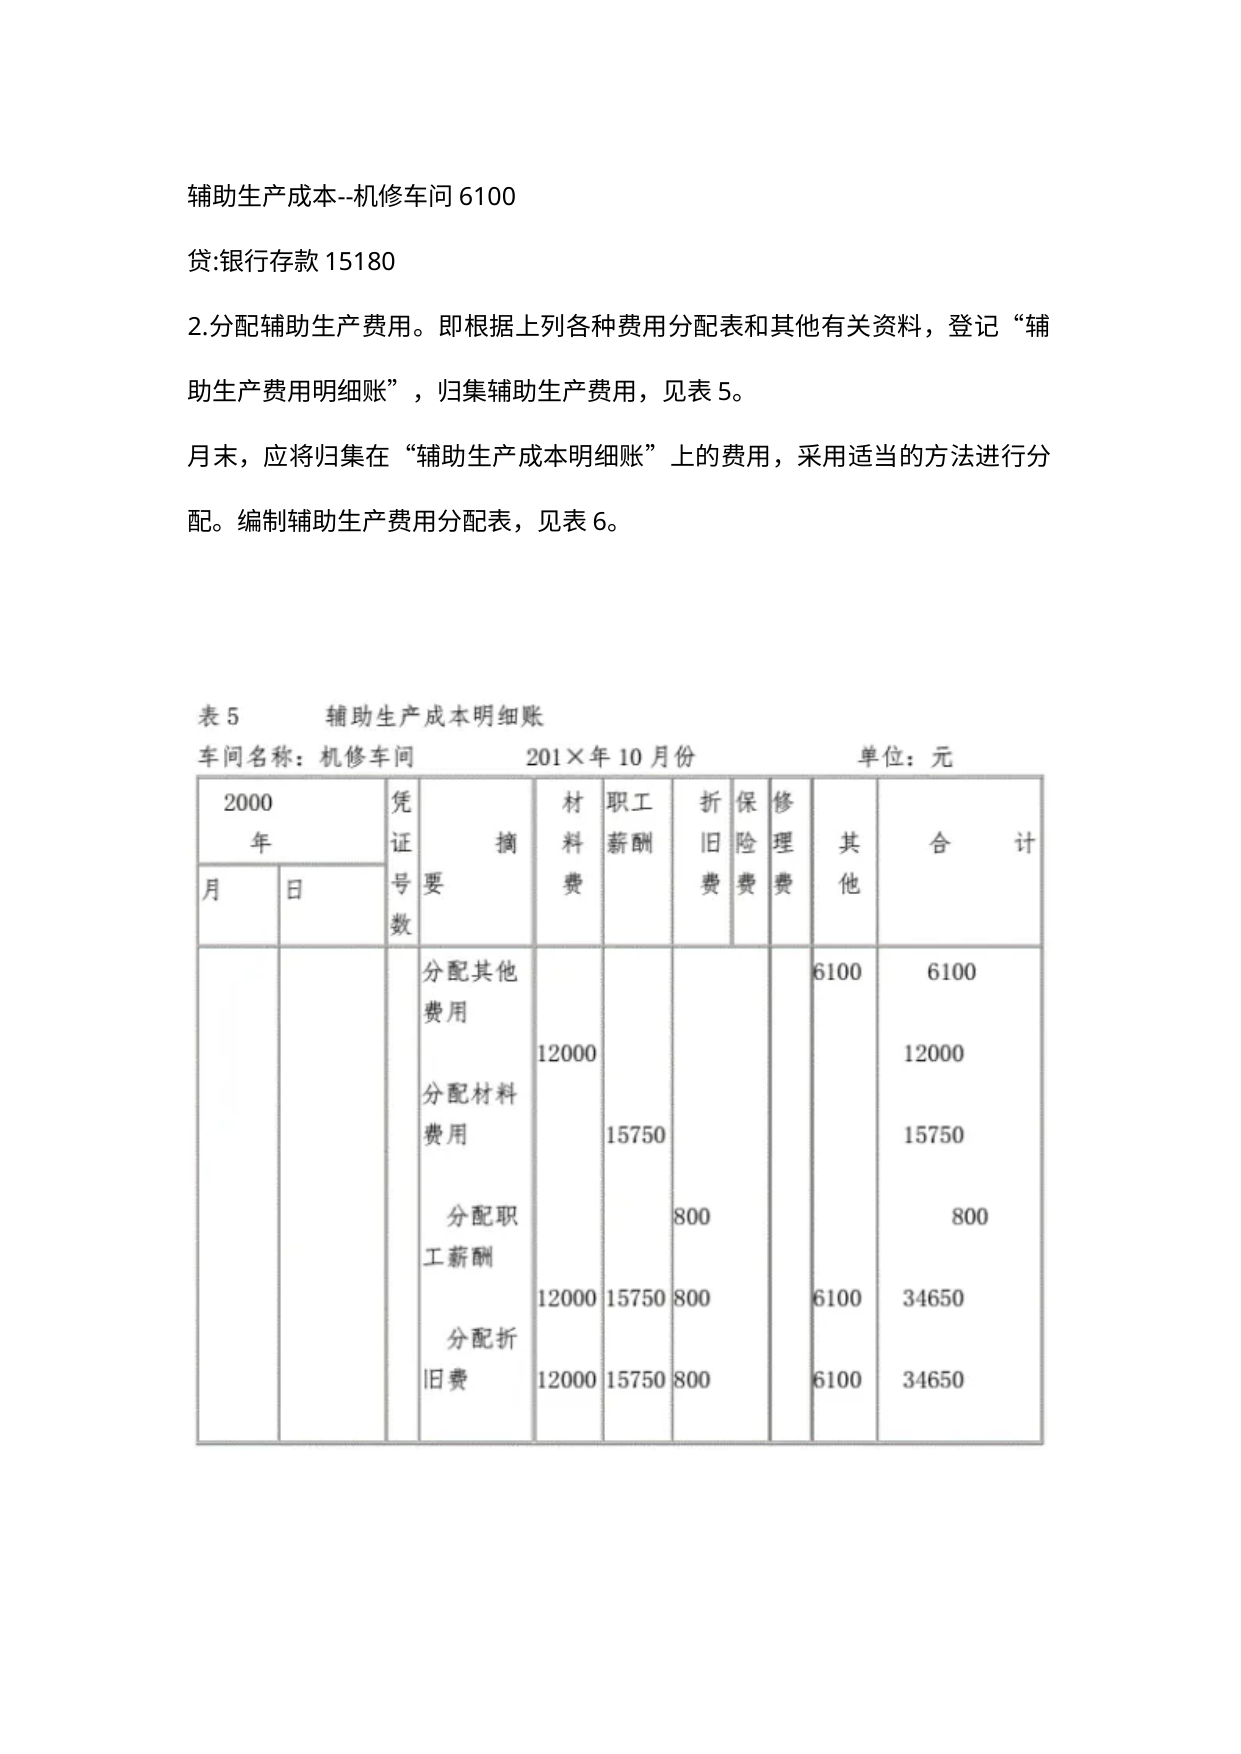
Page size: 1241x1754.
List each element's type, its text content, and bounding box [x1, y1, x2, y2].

text 贷:银行存款15180 [187, 227, 1053, 292]
text 辅助生产成本--机修车问6100 [187, 162, 1053, 227]
text 2.分配辅助生产费用。即根据上列各种费用分配表和其他有关资料，登记“辅助生产费用明细账”，归集辅助生产费用，见表5。 [187, 292, 1053, 422]
picture [187, 682, 1054, 1450]
text 月末，应将归集在“辅助生产成本明细账”上的费用，采用适当的方法进行分配。编制辅助生产费用分配表，见表6。 [187, 422, 1053, 552]
